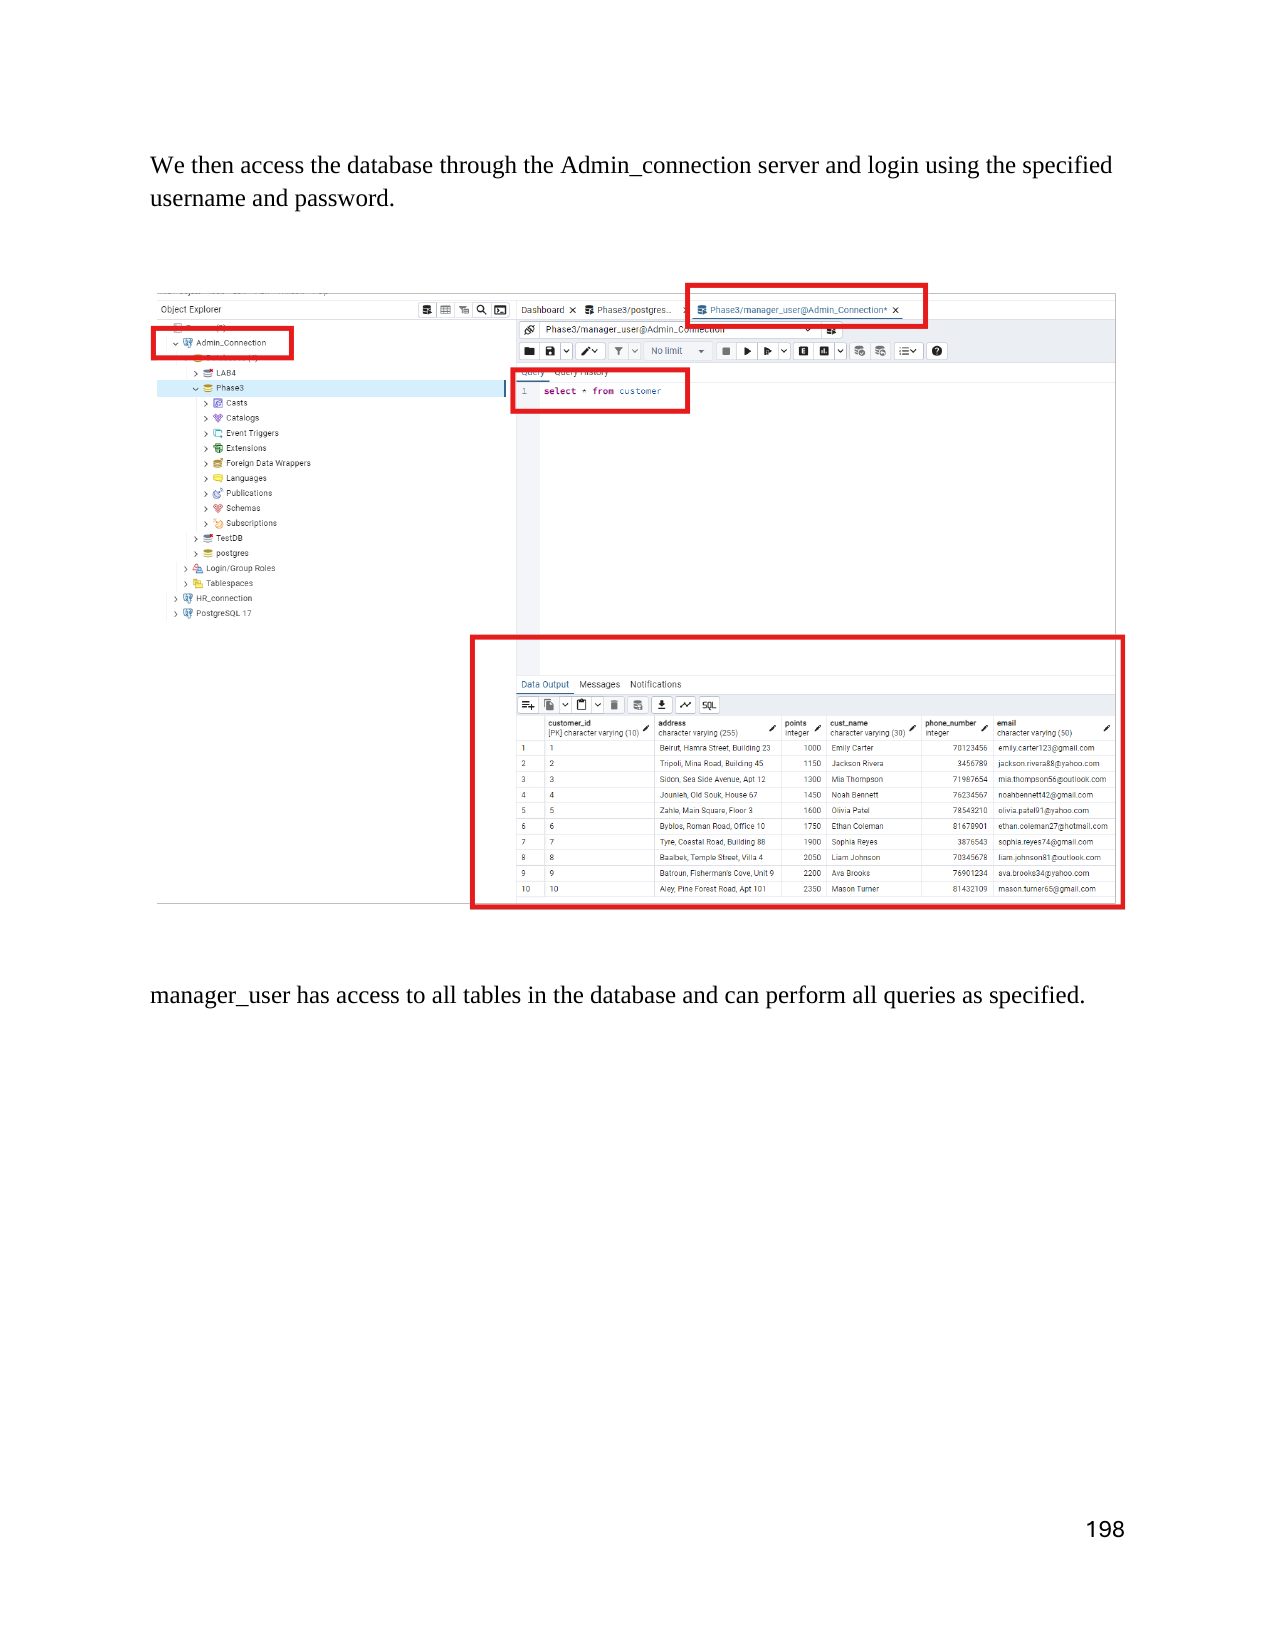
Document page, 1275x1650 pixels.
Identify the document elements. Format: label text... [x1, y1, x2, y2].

text manager_user has access to all tables in the database and can perform all queries as specified. [150, 980, 1125, 1009]
text We then access the database through the Admin_connection server and login using the specified username and password. [150, 150, 1125, 212]
picture [150, 282, 1125, 910]
